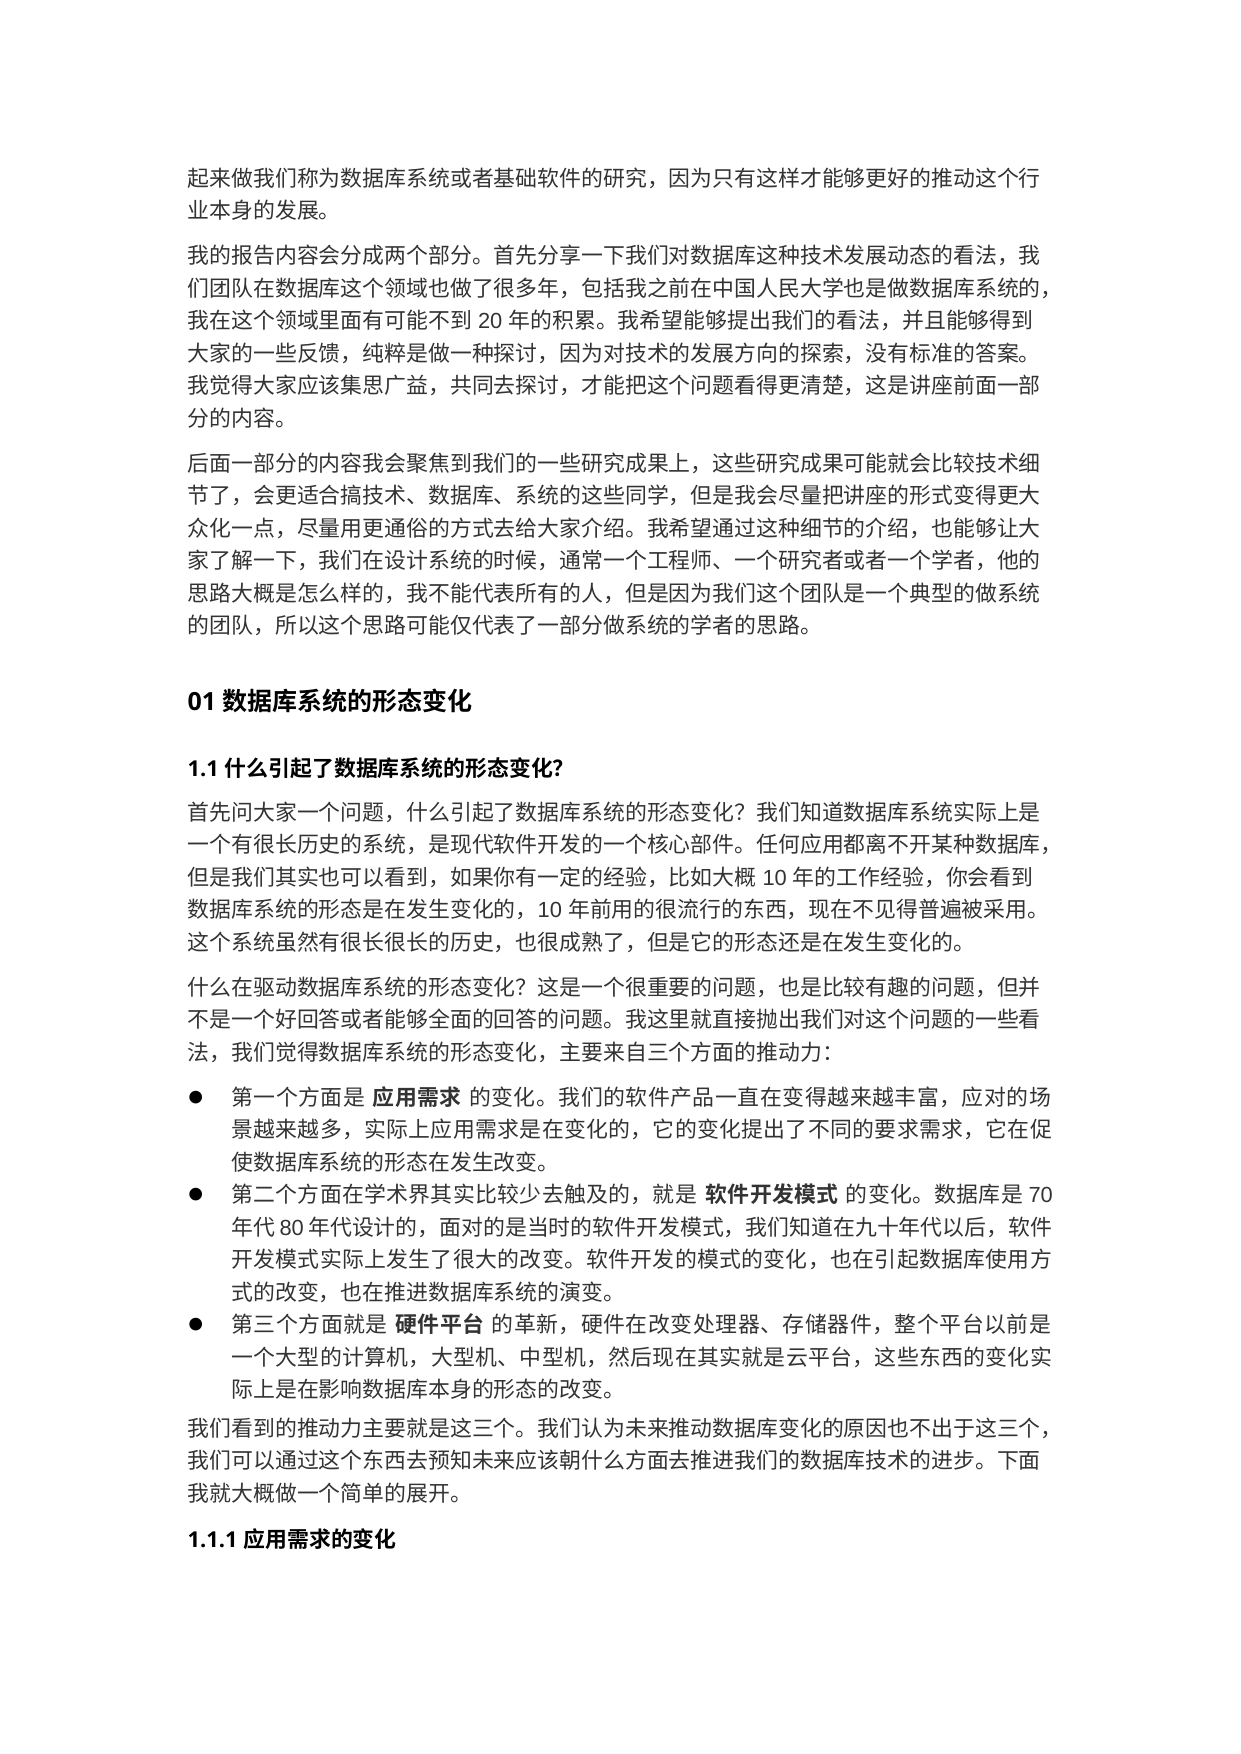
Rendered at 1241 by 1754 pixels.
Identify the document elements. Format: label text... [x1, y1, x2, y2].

list 第二个方面在学术界其实比较少去触及的，就是 软件开发模式 的变化。数据库是70年代80年代设计的，面对的是当时的软件开发模式，我们知道在九十年代以后，软件开发模式实际上发生了很大的改变。软件开发的模式的变化，也在引起数据库使用方式的改变，也在推进数据库系统的演变。 [187, 1178, 1053, 1308]
list 第一个方面是 应用需求 的变化。我们的软件产品一直在变得越来越丰富，应对的场景越来越多，实际上应用需求是在变化的，它的变化提出了不同的要求需求，它在促使数据库系统的形态在发生改变。 [187, 1081, 1053, 1178]
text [187, 162, 1053, 227]
subtitle 01 数据库系统的形态变化 [187, 667, 1053, 732]
subtitle 1.1.1 应用需求的变化 [187, 1522, 1053, 1554]
text 我们看到的推动力主要就是这三个。我们认为未来推动数据库变化的原因也不出于这三个，我们可以通过这个东西去预知未来应该朝什么方面去推进我们的数据库技术的进步。下面我就大概做一个简单的展开。 [187, 1412, 1053, 1509]
text 首先问大家一个问题，什么引起了数据库系统的形态变化？我们知道数据库系统实际上是一个有很长历史的系统，是现代软件开发的一个核心部件。任何应用都离不开某种数据库，但是我们其实也可以看到，如果你有一定的经验，比如大概 10 年的工作经验，你会看到数据库系统的形态是在发生变化的，10 年前用的很流行的东西，现在不见得普遍被采用。这个系统虽然有很长很长的历史，也很成熟了，但是它的形态还是在发生变化的。 [187, 796, 1053, 958]
text 后面一部分的内容我会聚焦到我们的一些研究成果上，这些研究成果可能就会比较技术细节了，会更适合搞技术、数据库、系统的这些同学，但是我会尽量把讲座的形式变得更大众化一点，尽量用更通俗的方式去给大家介绍。我希望通过这种细节的介绍，也能够让大家了解一下，我们在设计系统的时候，通常一个工程师、一个研究者或者一个学者，他的思路大概是怎么样的，我不能代表所有的人，但是因为我们这个团队是一个典型的做系统的团队，所以这个思路可能仅代表了一部分做系统的学者的思路。 [187, 447, 1053, 642]
text 我的报告内容会分成两个部分。首先分享一下我们对数据库这种技术发展动态的看法，我们团队在数据库这个领域也做了很多年，包括我之前在中国人民大学也是做数据库系统的，我在这个领域里面有可能不到 20 年的积累。我希望能够提出我们的看法，并且能够得到大家的一些反馈，纯粹是做一种探讨，因为对技术的发展方向的探索，没有标准的答案。我觉得大家应该集思广益，共同去探讨，才能把这个问题看得更清楚，这是讲座前面一部分的内容。 [187, 239, 1053, 434]
text 什么在驱动数据库系统的形态变化？这是一个很重要的问题，也是比较有趣的问题，但并不是一个好回答或者能够全面的回答的问题。我这里就直接抛出我们对这个问题的一些看法，我们觉得数据库系统的形态变化，主要来自三个方面的推动力： [187, 971, 1053, 1068]
list 第三个方面就是 硬件平台 的革新，硬件在改变处理器、存储器件，整个平台以前是一个大型的计算机，大型机、中型机，然后现在其实就是云平台，这些东西的变化实际上是在影响数据库本身的形态的改变。 [187, 1308, 1053, 1406]
subtitle 1.1 什么引起了数据库系统的形态变化？ [187, 751, 1053, 783]
